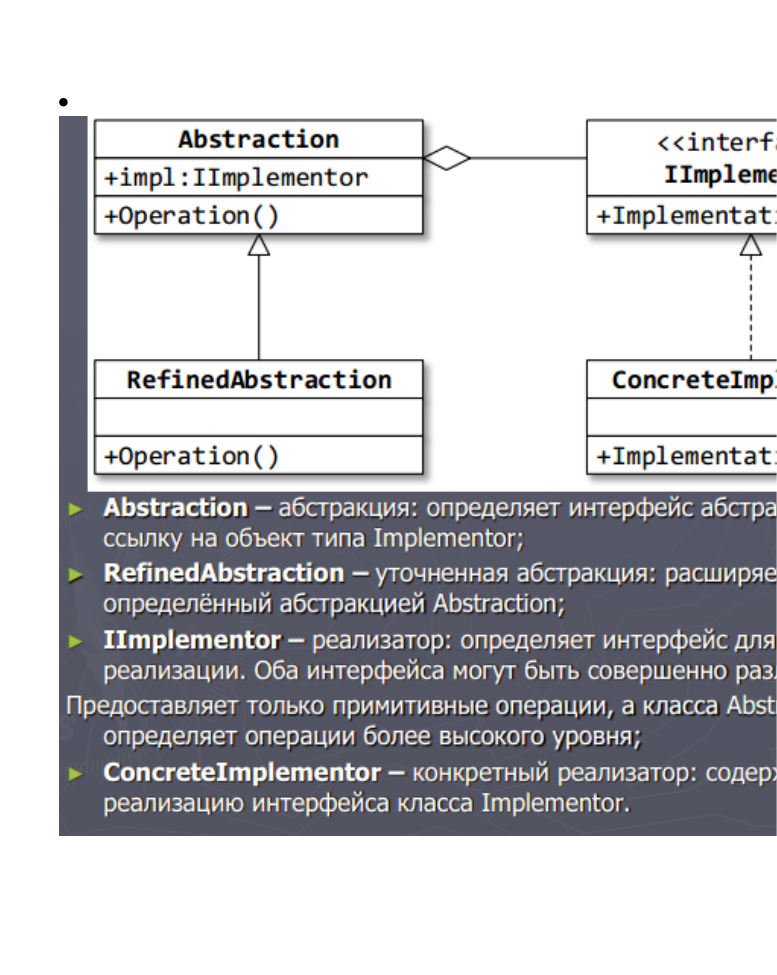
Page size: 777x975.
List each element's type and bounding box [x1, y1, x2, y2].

picture [59, 116, 777, 836]
